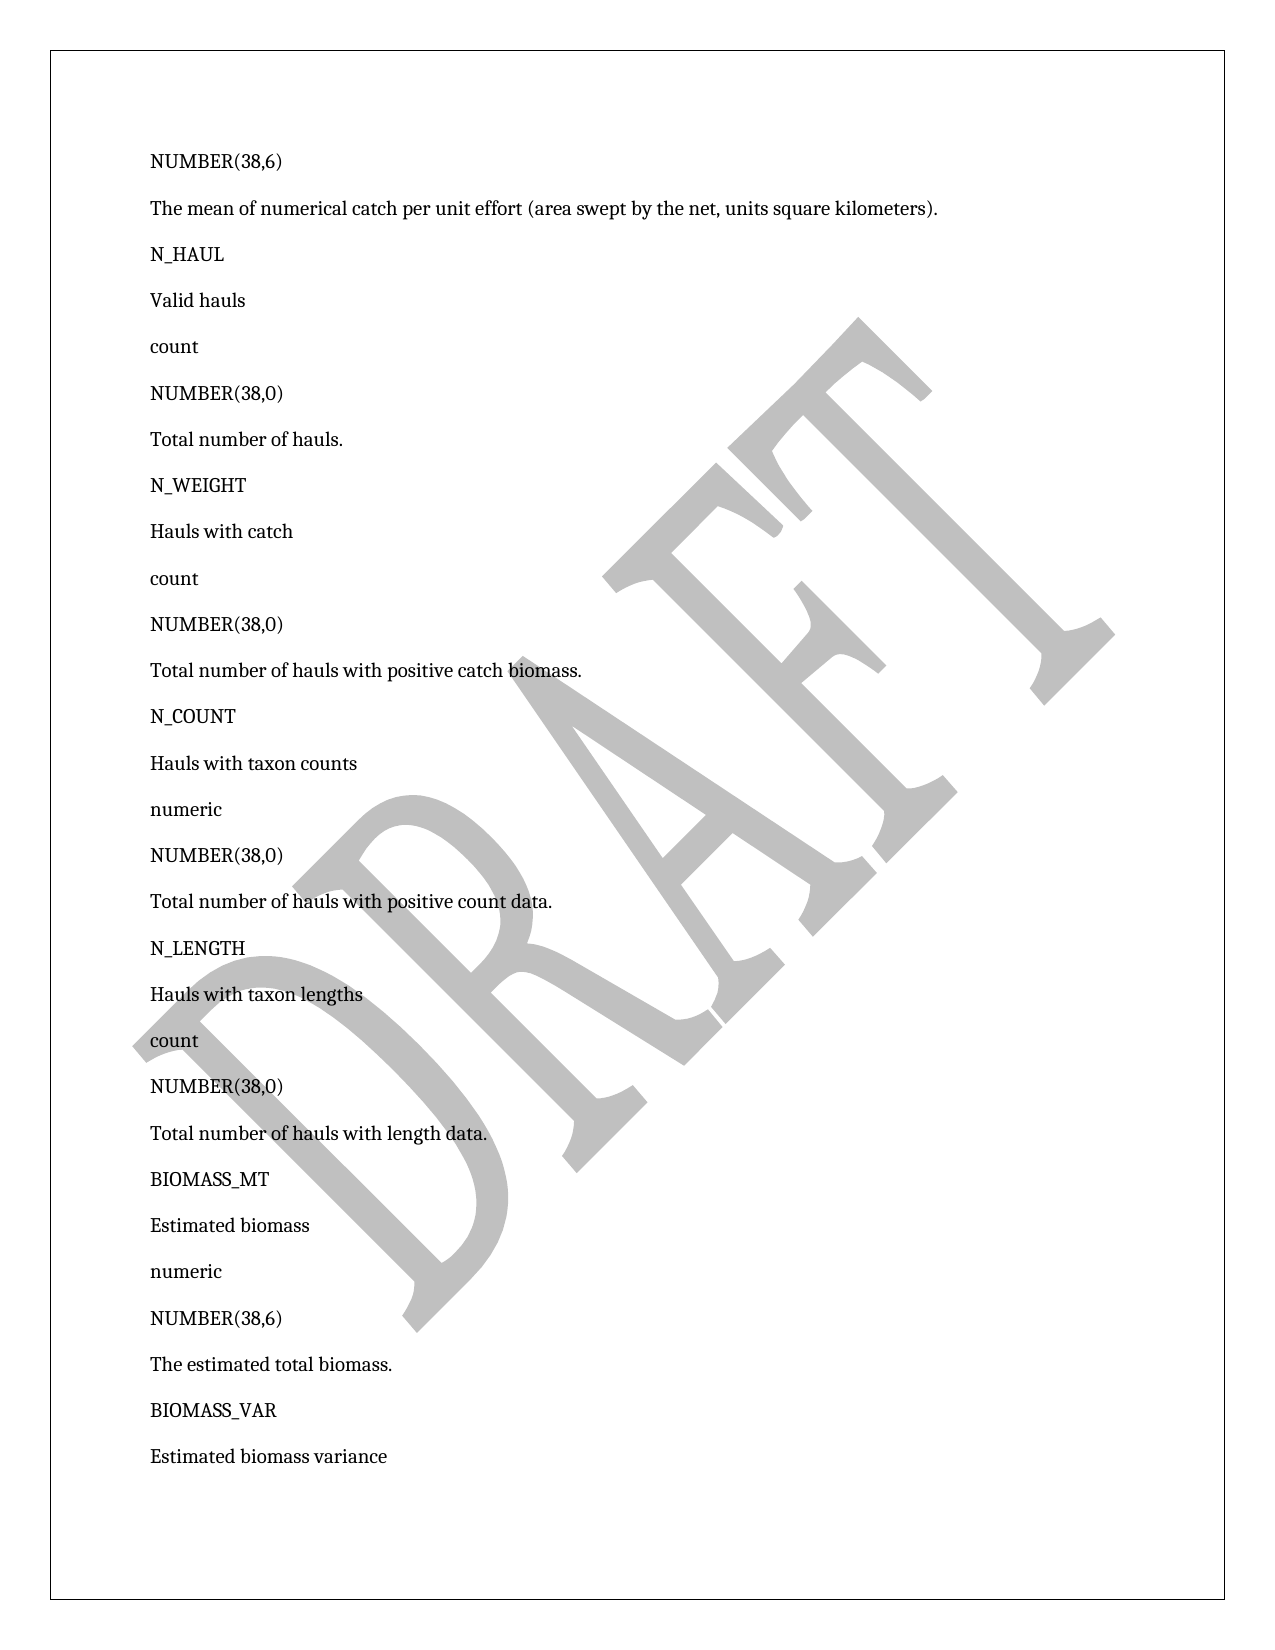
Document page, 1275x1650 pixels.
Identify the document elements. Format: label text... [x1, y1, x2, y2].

text Total number of hauls with positive catch biomass. [150, 659, 1125, 683]
text NUMBER(38,0) [150, 381, 1125, 405]
text NUMBER(38,0) [150, 844, 1125, 868]
text BIOMASS_VAR [150, 1399, 1125, 1423]
text count [150, 1029, 1125, 1053]
text NUMBER(38,6) [150, 1306, 1125, 1330]
text numeric [150, 797, 1125, 821]
text N_LENGTH [150, 936, 1125, 960]
text Hauls with taxon counts [150, 751, 1125, 775]
text Total number of hauls. [150, 427, 1125, 451]
text Hauls with catch [150, 520, 1125, 544]
text NUMBER(38,0) [150, 612, 1125, 636]
text N_WEIGHT [150, 474, 1125, 498]
text The estimated total biomass. [150, 1352, 1125, 1376]
text N_COUNT [150, 705, 1125, 729]
text numeric [150, 1260, 1125, 1284]
text count [150, 566, 1125, 590]
text N_HAUL [150, 242, 1125, 266]
text Hauls with taxon lengths [150, 982, 1125, 1006]
text Total number of hauls with positive count data. [150, 890, 1125, 914]
text Total number of hauls with length data. [150, 1121, 1125, 1145]
text NUMBER(38,0) [150, 1075, 1125, 1099]
text The mean of numerical catch per unit effort (area swept by the net, units square kilometers). [150, 196, 1125, 220]
text count [150, 335, 1125, 359]
text Estimated biomass variance [150, 1445, 1125, 1469]
text NUMBER(38,6) [150, 150, 1125, 174]
text Estimated biomass [150, 1214, 1125, 1238]
text BIOMASS_MT [150, 1167, 1125, 1191]
text Valid hauls [150, 289, 1125, 313]
